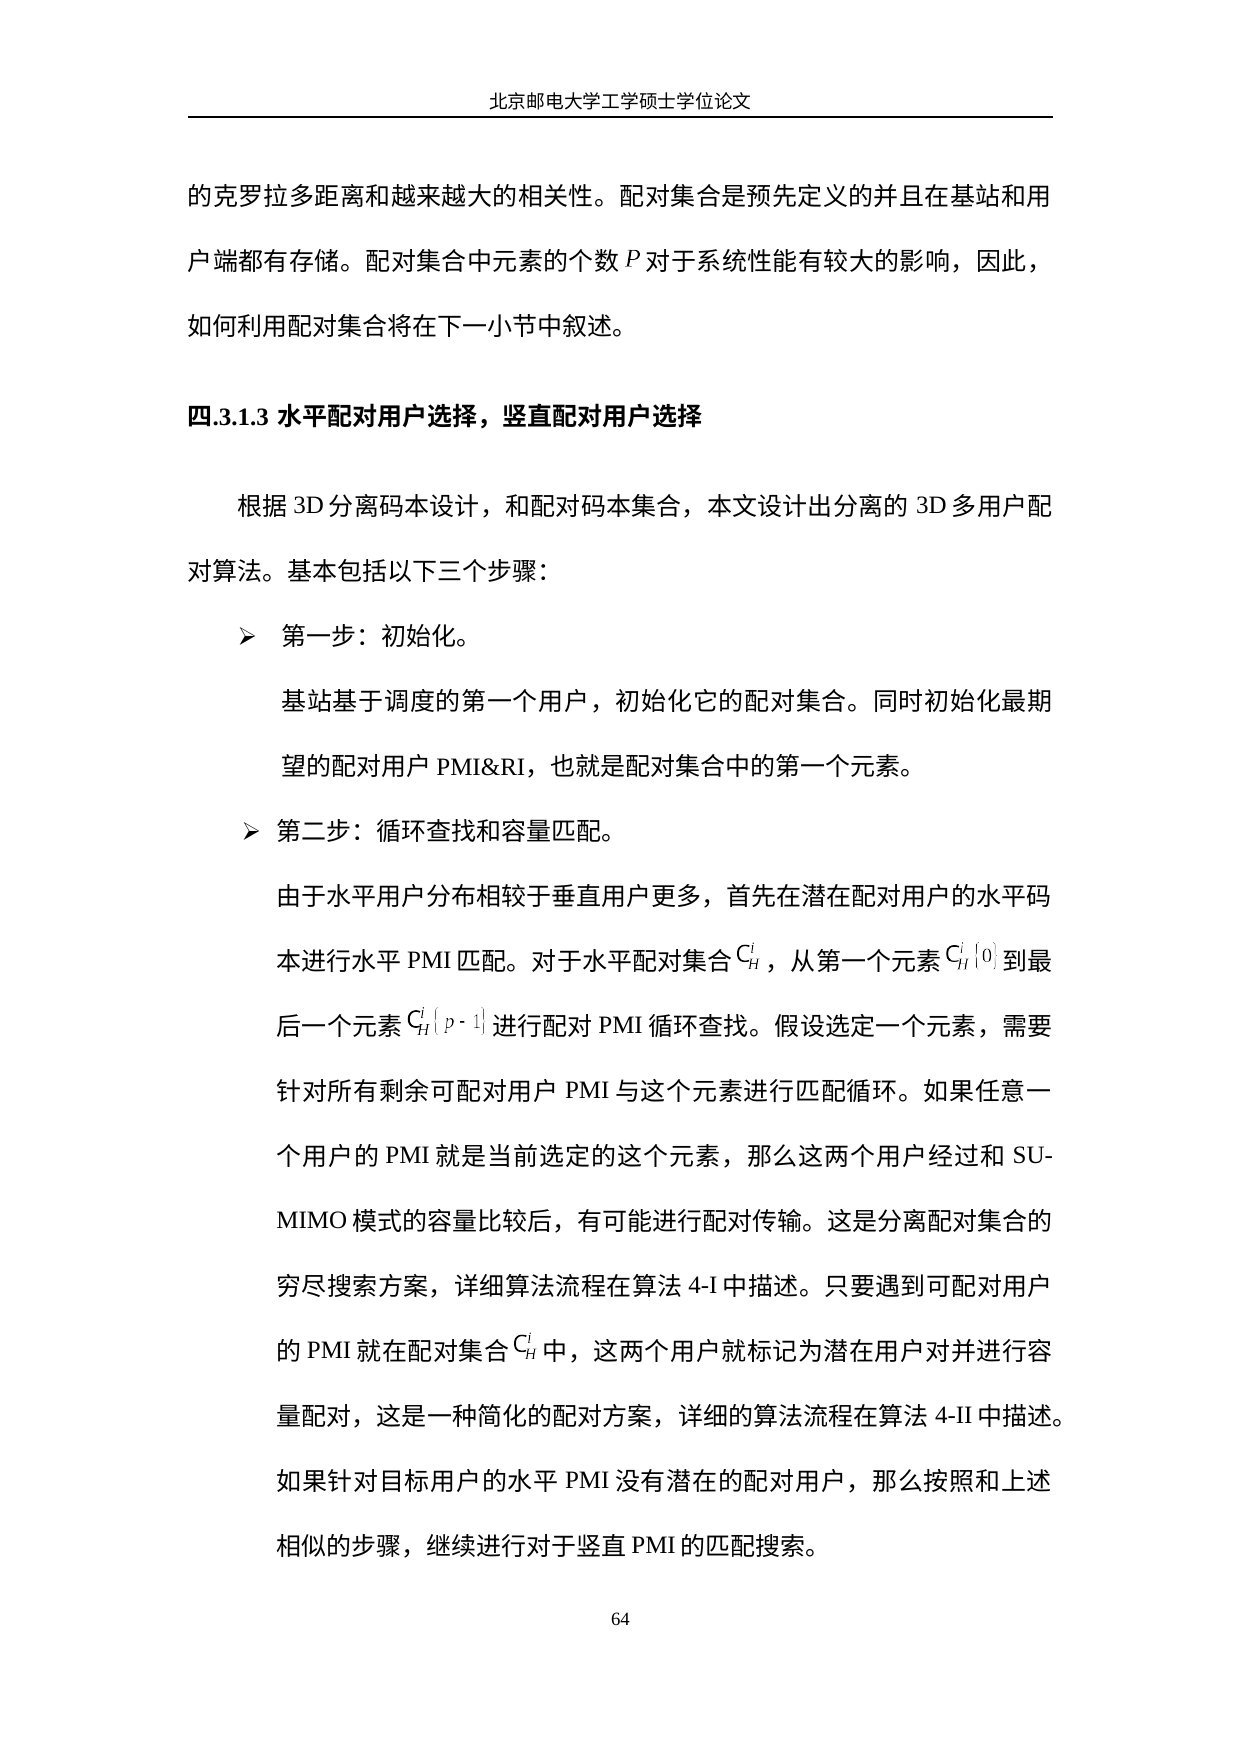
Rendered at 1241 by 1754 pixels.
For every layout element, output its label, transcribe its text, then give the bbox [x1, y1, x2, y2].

list 第一步：初始化。 [237, 602, 1053, 667]
text 根据3D分离码本设计，和配对码本集合，本文设计出分离的3D多用户配对算法。基本包括以下三个步骤： [187, 472, 1053, 602]
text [187, 162, 1053, 357]
list 第二步：循环查找和容量匹配。 [241, 797, 1053, 862]
subtitle 水平配对用户选择，竖直配对用户选择 [187, 382, 1053, 447]
text 基站基于调度的第一个用户，初始化它的配对集合。同时初始化最期望的配对用户PMI&RI，也就是配对集合中的第一个元素。 [281, 667, 1053, 797]
text 由于水平用户分布相较于垂直用户更多，首先在潜在配对用户的水平码本进行水平PMI匹配。对于水平配对集合，从第一个元素到最后一个元素进行配对PMI循环查找。假设选定一个元素，需要针对所有剩余可配对用户PMI与这个元素进行匹配循环。如果任意一个用户的PMI就是当前选定的这个元素，那么这两个用户经过和SU-MIMO模式的容量比较后，有可能进行配对传输。这是分离配对集合的穷尽搜索方案，详细算法流程在算法4-I中描述。只要遇到可配对用户的PMI就在配对集合中，这两个用户就标记为潜在用户对并进行容量配对，这是一种简化的配对方案，详细的算法流程在算法4-II中描述。如果针对目标用户的水平PMI没有潜在的配对用户，那么按照和上述相似的步骤，继续进行对于竖直PMI的匹配搜索。 [276, 862, 1053, 1577]
